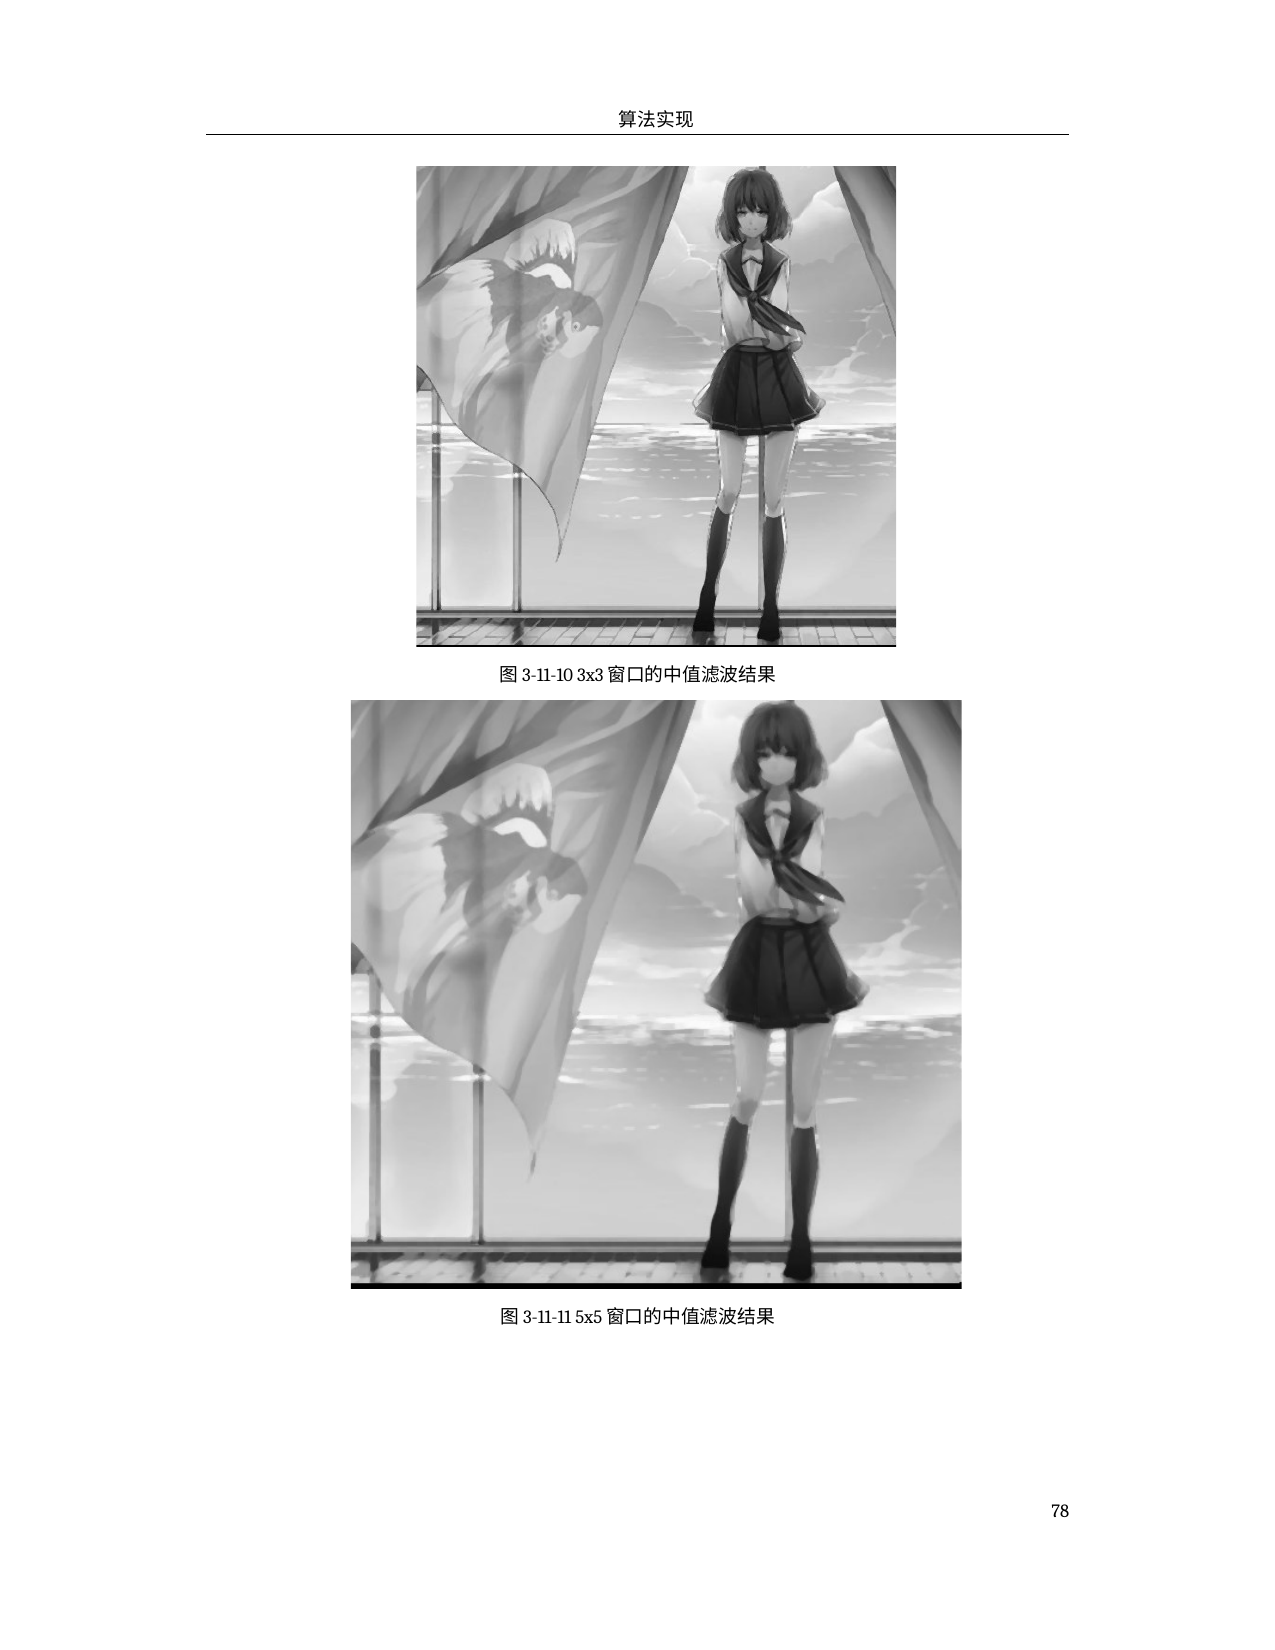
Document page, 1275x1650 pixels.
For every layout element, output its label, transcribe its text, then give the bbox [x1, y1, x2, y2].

picture [350, 700, 962, 1289]
picture [416, 166, 897, 647]
